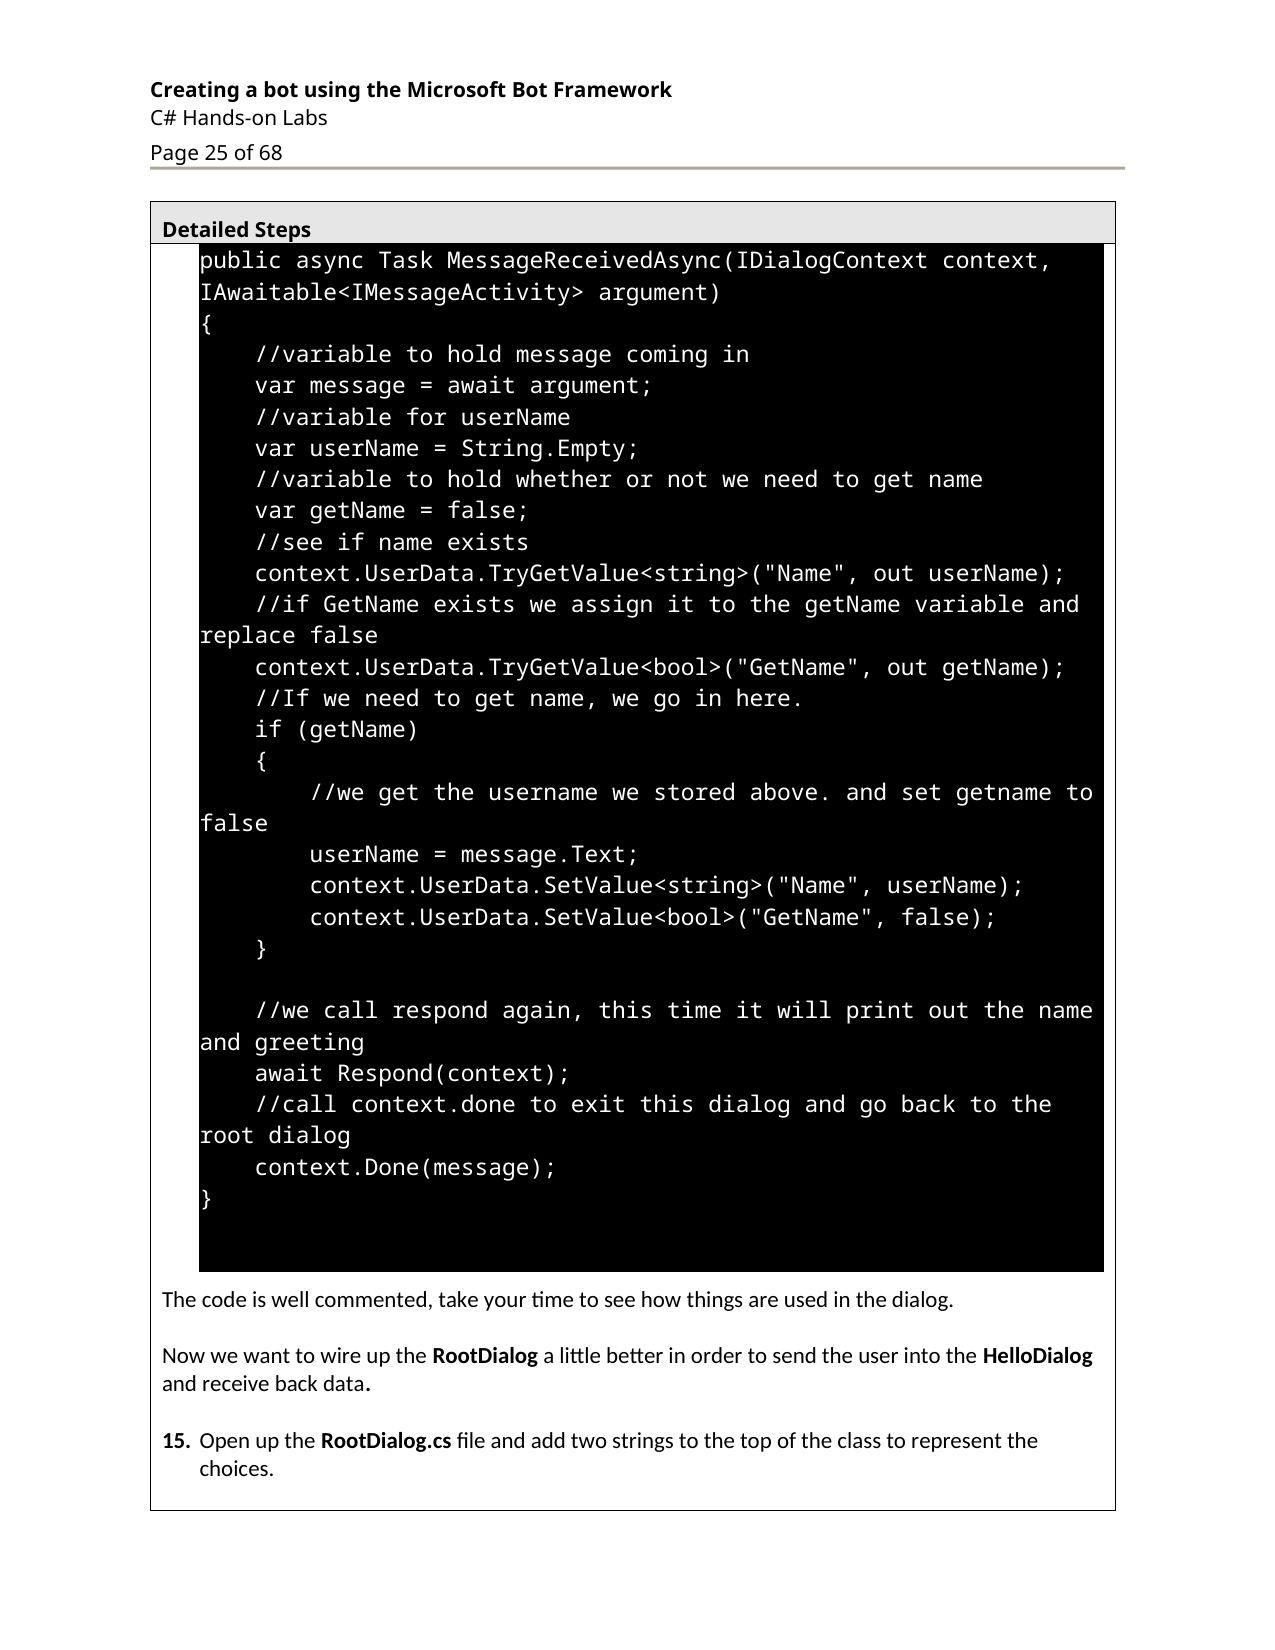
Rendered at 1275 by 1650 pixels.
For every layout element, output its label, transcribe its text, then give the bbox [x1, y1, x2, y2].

table_header Detailed Steps [151, 202, 1115, 243]
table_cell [151, 244, 1115, 1510]
